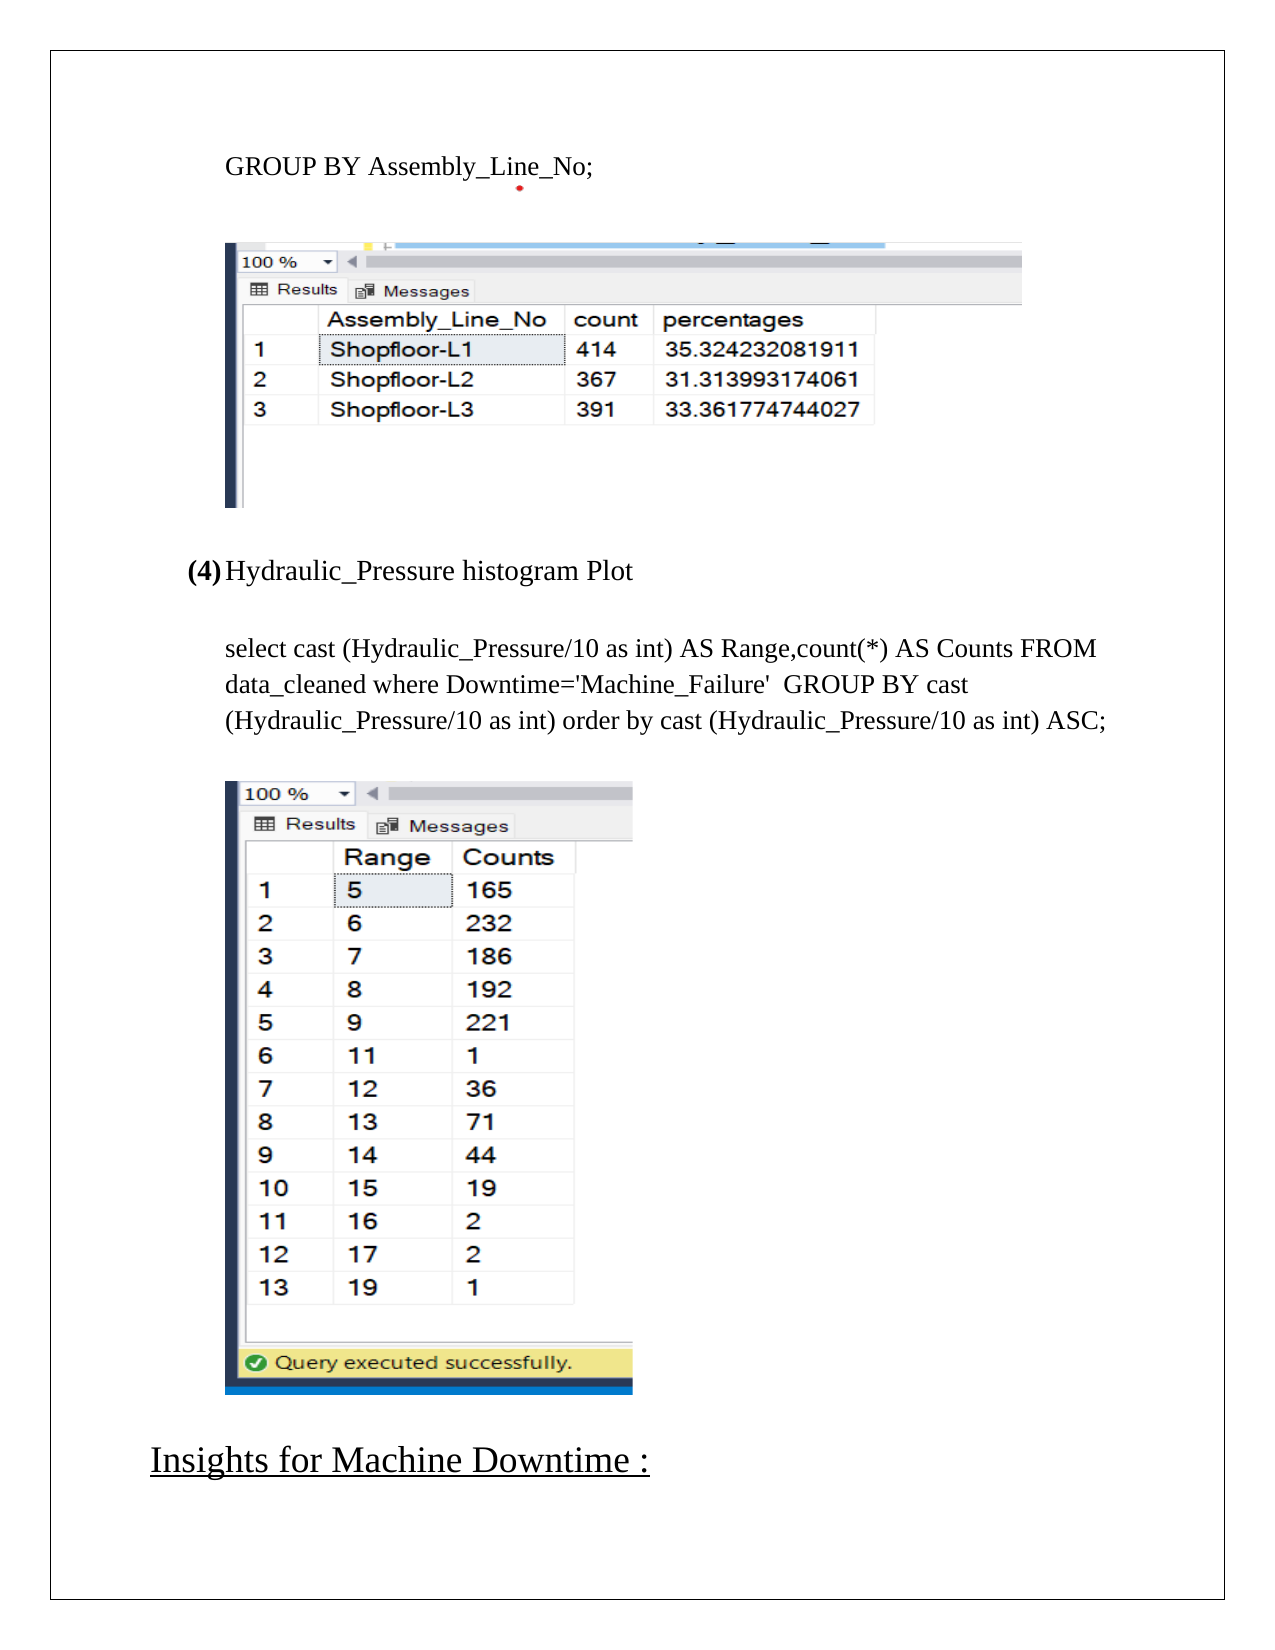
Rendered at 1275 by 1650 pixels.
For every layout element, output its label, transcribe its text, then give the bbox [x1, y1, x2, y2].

text Insights for Machine Downtime : [150, 1437, 1125, 1481]
picture [225, 781, 633, 1395]
picture [225, 185, 1022, 508]
list Hydraulic_Pressure histogram Plot [187, 553, 1125, 586]
text GROUP BY Assembly_Line_No; [225, 150, 1125, 181]
text select cast (Hydraulic_Pressure/10 as int) AS Range,count(*) AS Counts FROM data_cleaned where Downtime='Machine_Failure' GROUP BY cast (Hydraulic_Pressure/10 as int) order by cast (Hydraulic_Pressure/10 as int) ASC; [225, 632, 1125, 735]
